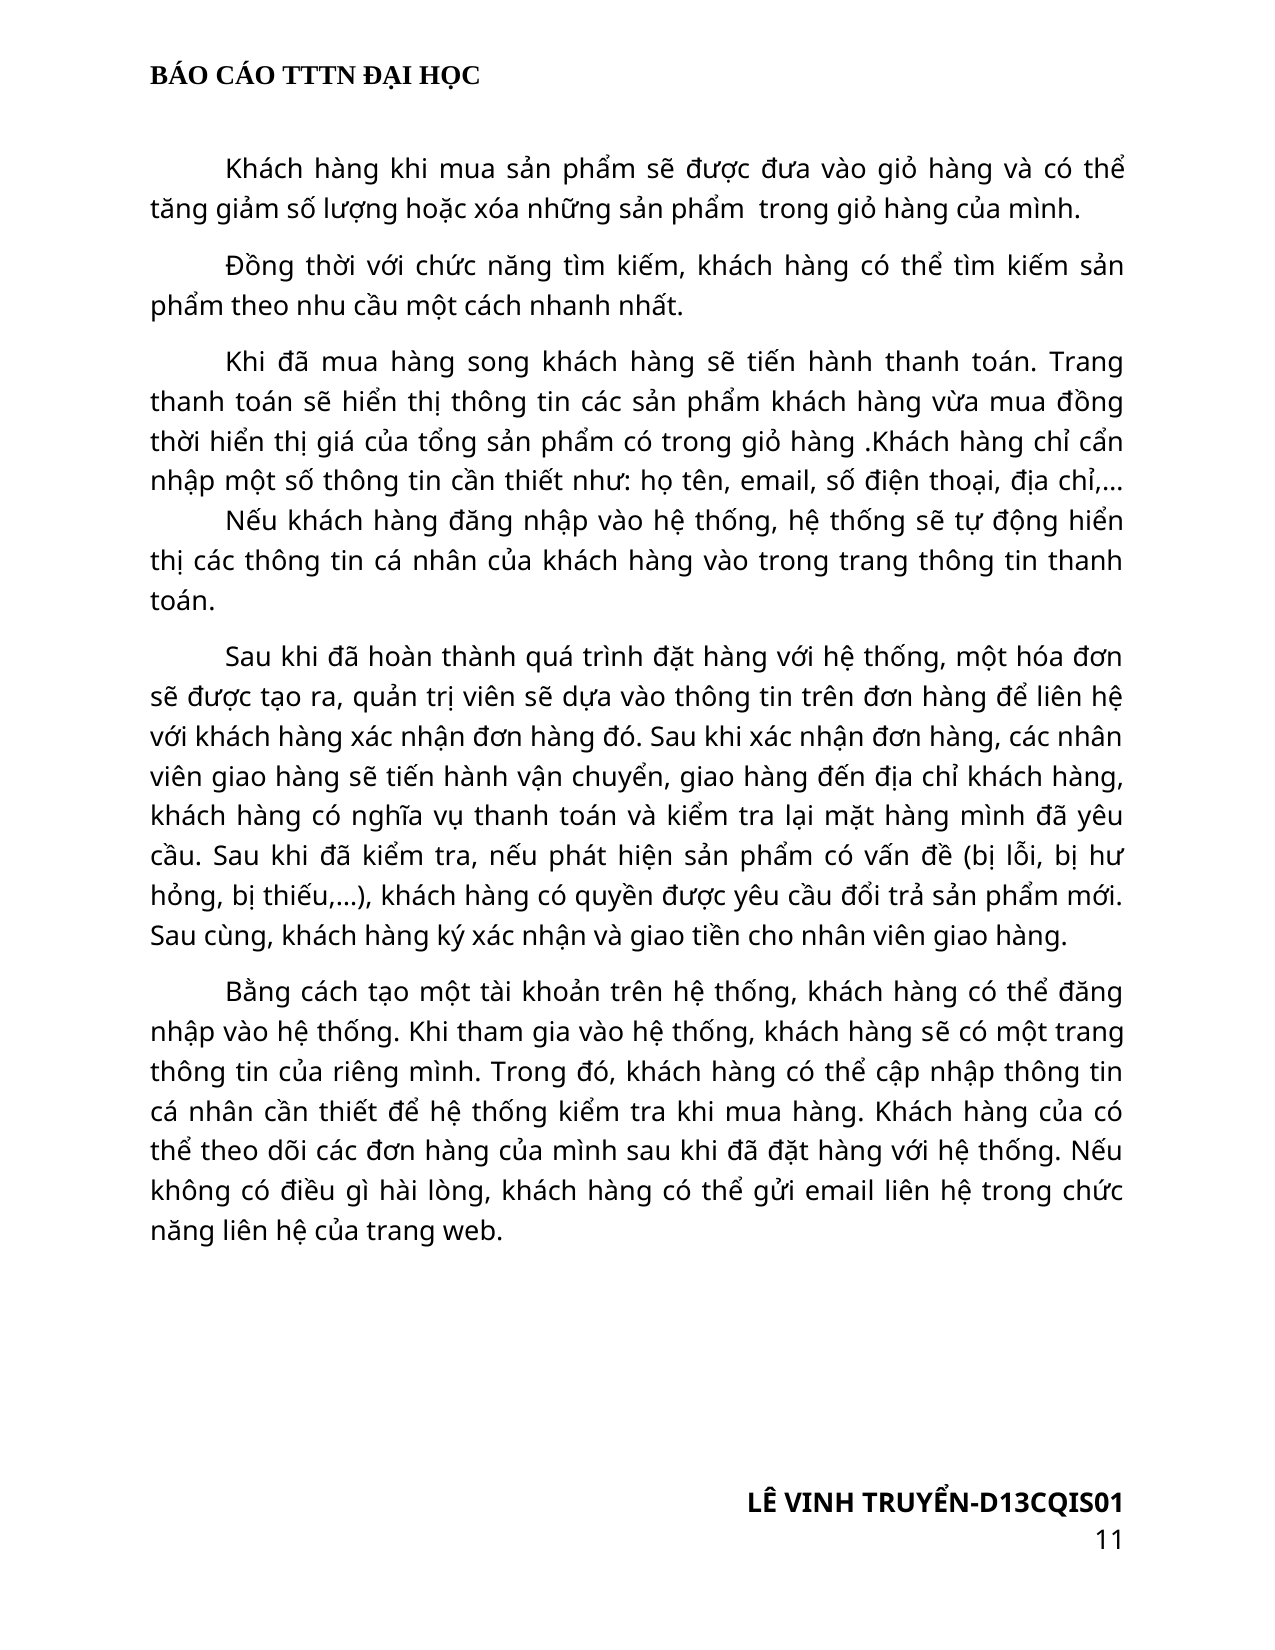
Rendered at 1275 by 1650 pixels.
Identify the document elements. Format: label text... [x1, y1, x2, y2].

text Khi đã mua hàng song khách hàng sẽ tiến hành thanh toán. Trang thanh toán sẽ hiển thị thông tin các sản phẩm khách hàng vừa mua đồng thời hiển thị giá của tổng sản phẩm có trong giỏ hàng .Khách hàng chỉ cẩn nhập một số thông tin cần thiết như: họ tên, email, số điện thoại, địa chỉ,… Nếu khách hàng đăng nhập vào hệ thống, hệ thống sẽ tự động hiển thị các thông tin cá nhân của khách hàng vào trong trang thông tin thanh toán. [150, 342, 1125, 618]
text Khách hàng khi mua sản phẩm sẽ được đưa vào giỏ hàng và có thể tăng giảm số lượng hoặc xóa những sản phẩm trong giỏ hàng của mình. [150, 150, 1125, 227]
text Đồng thời với chức năng tìm kiếm, khách hàng có thể tìm kiếm sản phẩm theo nhu cầu một cách nhanh nhất. [150, 246, 1125, 323]
text Sau khi đã hoàn thành quá trình đặt hàng với hệ thống, một hóa đơn sẽ được tạo ra, quản trị viên sẽ dựa vào thông tin trên đơn hàng để liên hệ với khách hàng xác nhận đơn hàng đó. Sau khi xác nhận đơn hàng, các nhân viên giao hàng sẽ tiến hành vận chuyển, giao hàng đến địa chỉ khách hàng, khách hàng có nghĩa vụ thanh toán và kiểm tra lại mặt hàng mình đã yêu cầu. Sau khi đã kiểm tra, nếu phát hiện sản phẩm có vấn đề (bị lỗi, bị hư hỏng, bị thiếu,…), khách hàng có quyền được yêu cầu đổi trả sản phẩm mới. Sau cùng, khách hàng ký xác nhận và giao tiền cho nhân viên giao hàng. [150, 638, 1125, 953]
text Bằng cách tạo một tài khoản trên hệ thống, khách hàng có thể đăng nhập vào hệ thống. Khi tham gia vào hệ thống, khách hàng sẽ có một trang thông tin của riêng mình. Trong đó, khách hàng có thể cập nhập thông tin cá nhân cần thiết để hệ thống kiểm tra khi mua hàng. Khách hàng của có thể theo dõi các đơn hàng của mình sau khi đã đặt hàng với hệ thống. Nếu không có điều gì hài lòng, khách hàng có thể gửi email liên hệ trong chức năng liên hệ của trang web. [150, 973, 1125, 1248]
